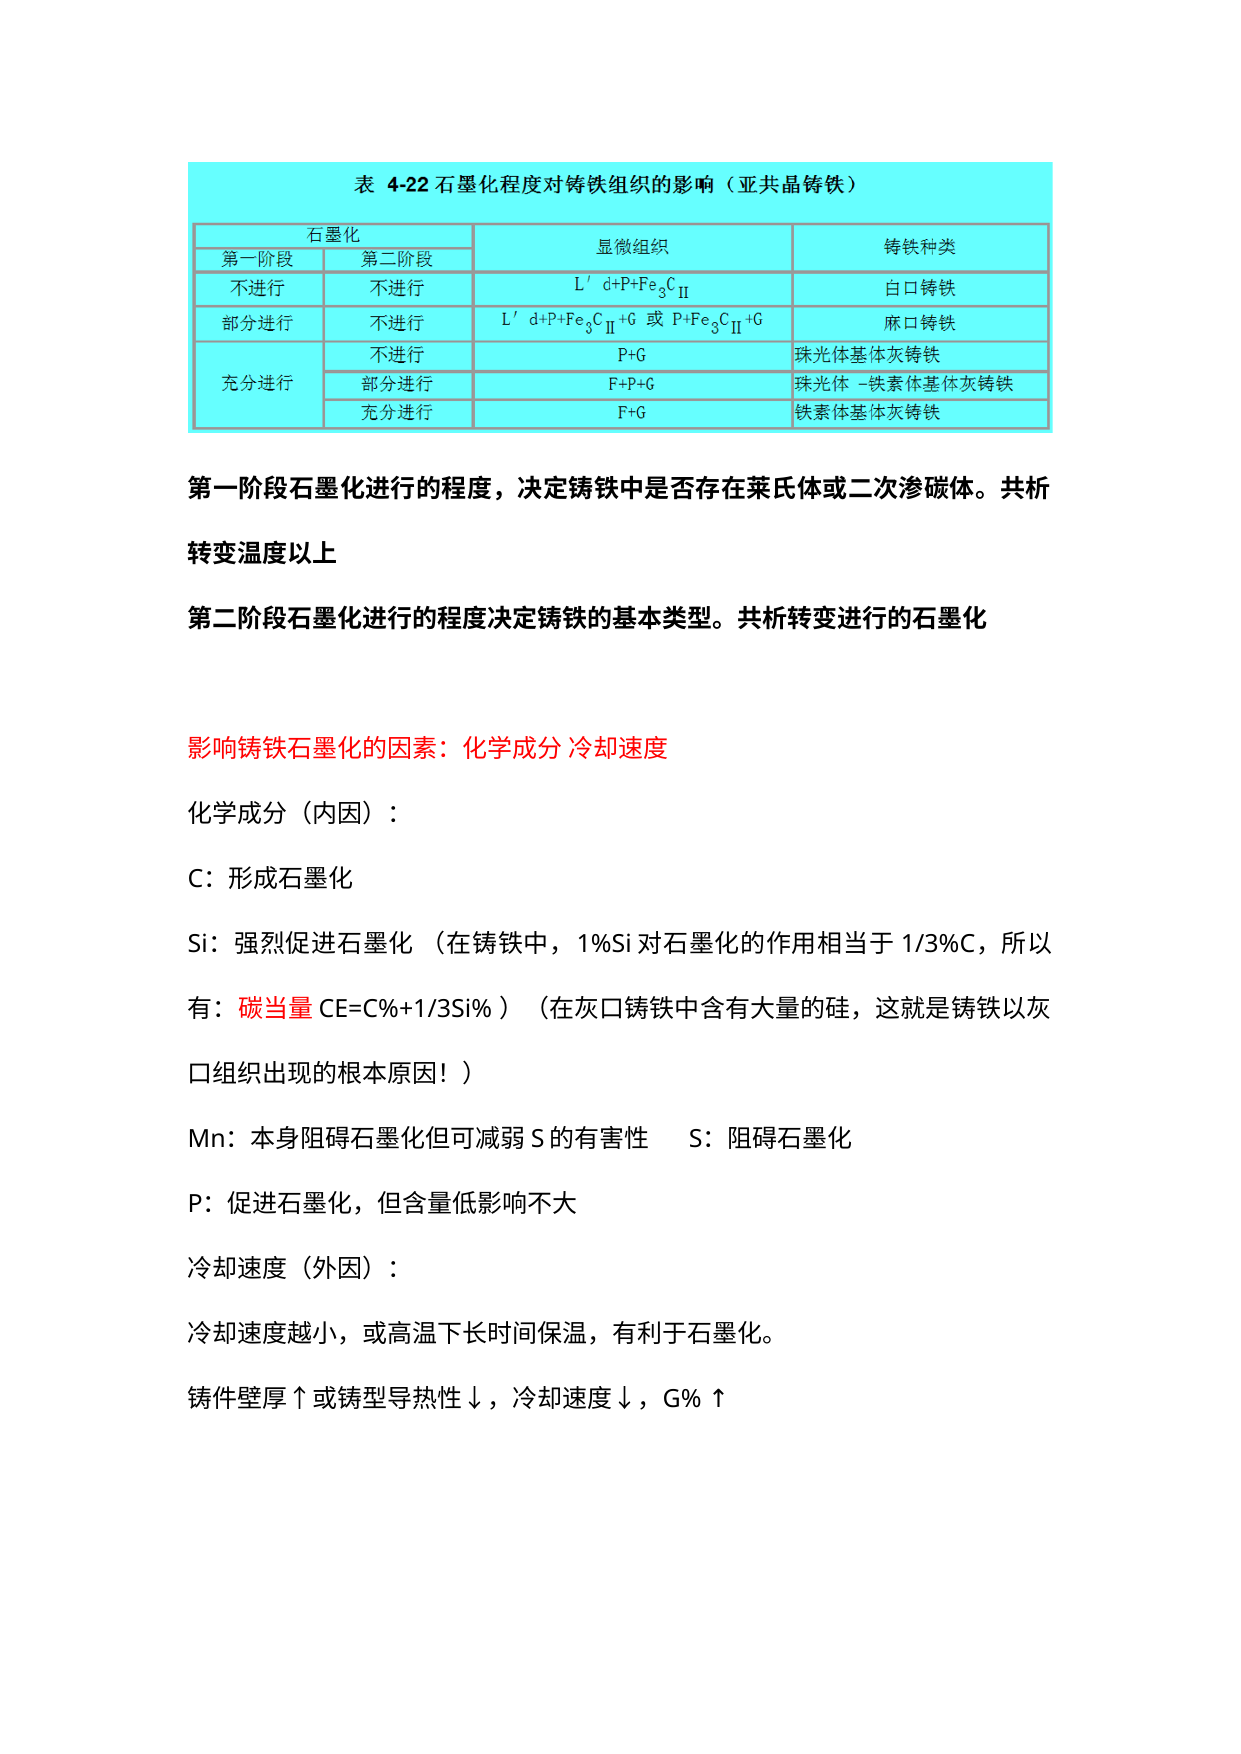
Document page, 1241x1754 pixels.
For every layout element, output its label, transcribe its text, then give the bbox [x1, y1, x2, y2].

text 影响铸铁石墨化的因素：化学成分 冷却速度 [187, 714, 1053, 779]
text 化学成分（内因）： [187, 779, 1053, 844]
text 第二阶段石墨化进行的程度决定铸铁的基本类型。共析转变进行的石墨化 [187, 584, 1053, 649]
text P：促进石墨化，但含量低影响不大 [187, 1169, 1053, 1234]
text Si：强烈促进石墨化 （在铸铁中，1%Si对石墨化的作用相当于1/3%C，所以有：碳当量CE=C%+1/3Si% ）（在灰口铸铁中含有大量的硅，这就是铸铁以灰口组织出现的根本原因！） [187, 909, 1053, 1104]
text 第一阶段石墨化进行的程度，决定铸铁中是否存在莱氏体或二次渗碳体。共析转变温度以上 [187, 454, 1053, 584]
text C：形成石墨化 [187, 844, 1053, 909]
text 铸件壁厚↑或铸型导热性↓，冷却速度↓，G% ↑ [187, 1364, 1053, 1429]
text 冷却速度（外因）： [187, 1234, 1053, 1299]
text Mn：本身阻碍石墨化但可减弱S的有害性 S：阻碍石墨化 [187, 1104, 1053, 1169]
text 冷却速度越小，或高温下长时间保温，有利于石墨化。 [187, 1299, 1053, 1364]
picture [187, 162, 1053, 433]
